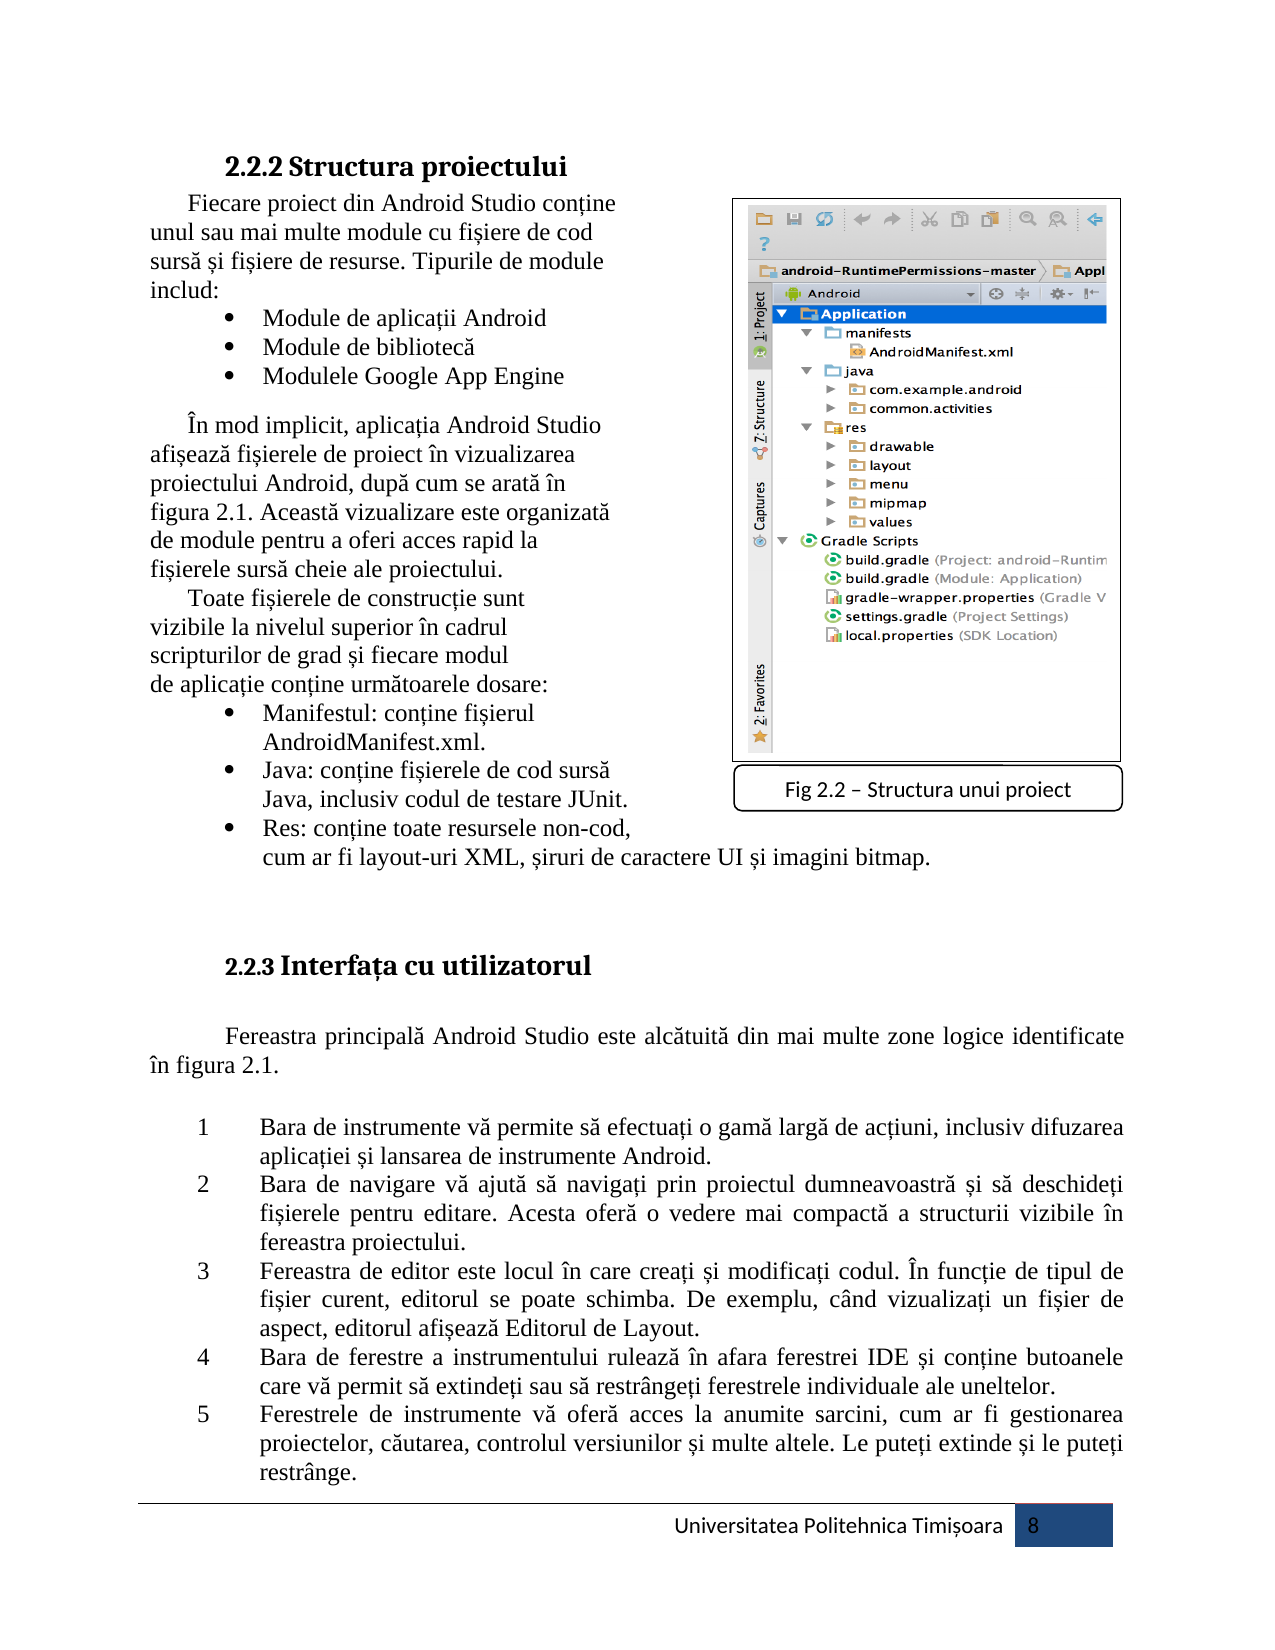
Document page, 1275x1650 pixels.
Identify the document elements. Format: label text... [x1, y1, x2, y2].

text Fiecare proiect din Android Studio conține [150, 188, 1125, 217]
text scripturilor de grad și fiecare modul [150, 641, 732, 669]
text În mod implicit, aplicația Android Studio [150, 411, 732, 439]
list Bara de navigare vă ajută să navigați prin proiectul dumneavoastră și să deschideți fișierele pentru editare. Acesta oferă o vedere mai compactă a structurii vizibile în fereastra proiectului. [197, 1169, 1125, 1256]
picture [747, 205, 1107, 753]
list Bara de ferestre a instrumentului rulează în afara ferestrei IDE și conține butoanele care vă permit să extindeți sau să restrângeți ferestrele individuale ale uneltelor. [197, 1342, 1125, 1399]
text de module pentru a oferi acces rapid la [150, 526, 732, 554]
list Ferestrele de instrumente vă oferă acces la anumite sarcini, cum ar fi gestionarea proiectelor, căutarea, controlul versiunilor și multe altele. Le puteți extinde și le puteți restrânge. [197, 1399, 1125, 1486]
text vizibile la nivelul superior în cadrul [150, 612, 732, 641]
list Bara de instrumente vă permite să efectuați o gamă largă de acțiuni, inclusiv difuzarea aplicației și lansarea de instrumente Android. [197, 1112, 1125, 1169]
subtitle 2.2.3 Interfața cu utilizatorul [150, 949, 1125, 982]
text sursă și fișiere de resurse. Tipurile de module [150, 246, 732, 275]
list Fereastra de editor este locul în care creați și modificați codul. În funcție de tipul de fișier curent, editorul se poate schimba. De exemplu, când vizualizați un fișier de aspect, editorul afișează Editorul de Layout. [197, 1256, 1125, 1342]
text unul sau mai multe module cu fișiere de cod [150, 217, 732, 246]
text afișează fișierele de proiect în vizualizarea [150, 439, 732, 468]
text proiectului Android, după cum se arată în [150, 468, 732, 497]
list Modulele Google App Engine [225, 361, 732, 390]
list cum ar fi layout-uri XML, șiruri de caractere UI și imagini bitmap. [262, 842, 1125, 871]
list Java: conține fișierele de cod sursă [225, 756, 1125, 784]
list Module de aplicații Android [225, 303, 732, 332]
text fișierele sursă cheie ale proiectului. [150, 554, 732, 583]
list AndroidManifest.xml. [262, 727, 732, 756]
subtitle 2.2.2 Structura proiectului [150, 150, 1125, 183]
text Toate fișierele de construcție sunt [150, 583, 732, 612]
list Res: conține toate resursele non-cod, [225, 813, 1125, 842]
list Module de bibliotecă [225, 332, 732, 361]
text de aplicație conține următoarele dosare: [150, 669, 732, 698]
list Manifestul: conține fișierul [225, 698, 732, 727]
list Java, inclusiv codul de testare JUnit. [262, 784, 1125, 813]
list Fereastra principală Android Studio este alcătuită din mai multe zone logice identificate în figura 2.1. [150, 1021, 1125, 1078]
text includ: [150, 275, 732, 303]
text figura 2.1. Această vizualizare este organizată [150, 497, 732, 526]
